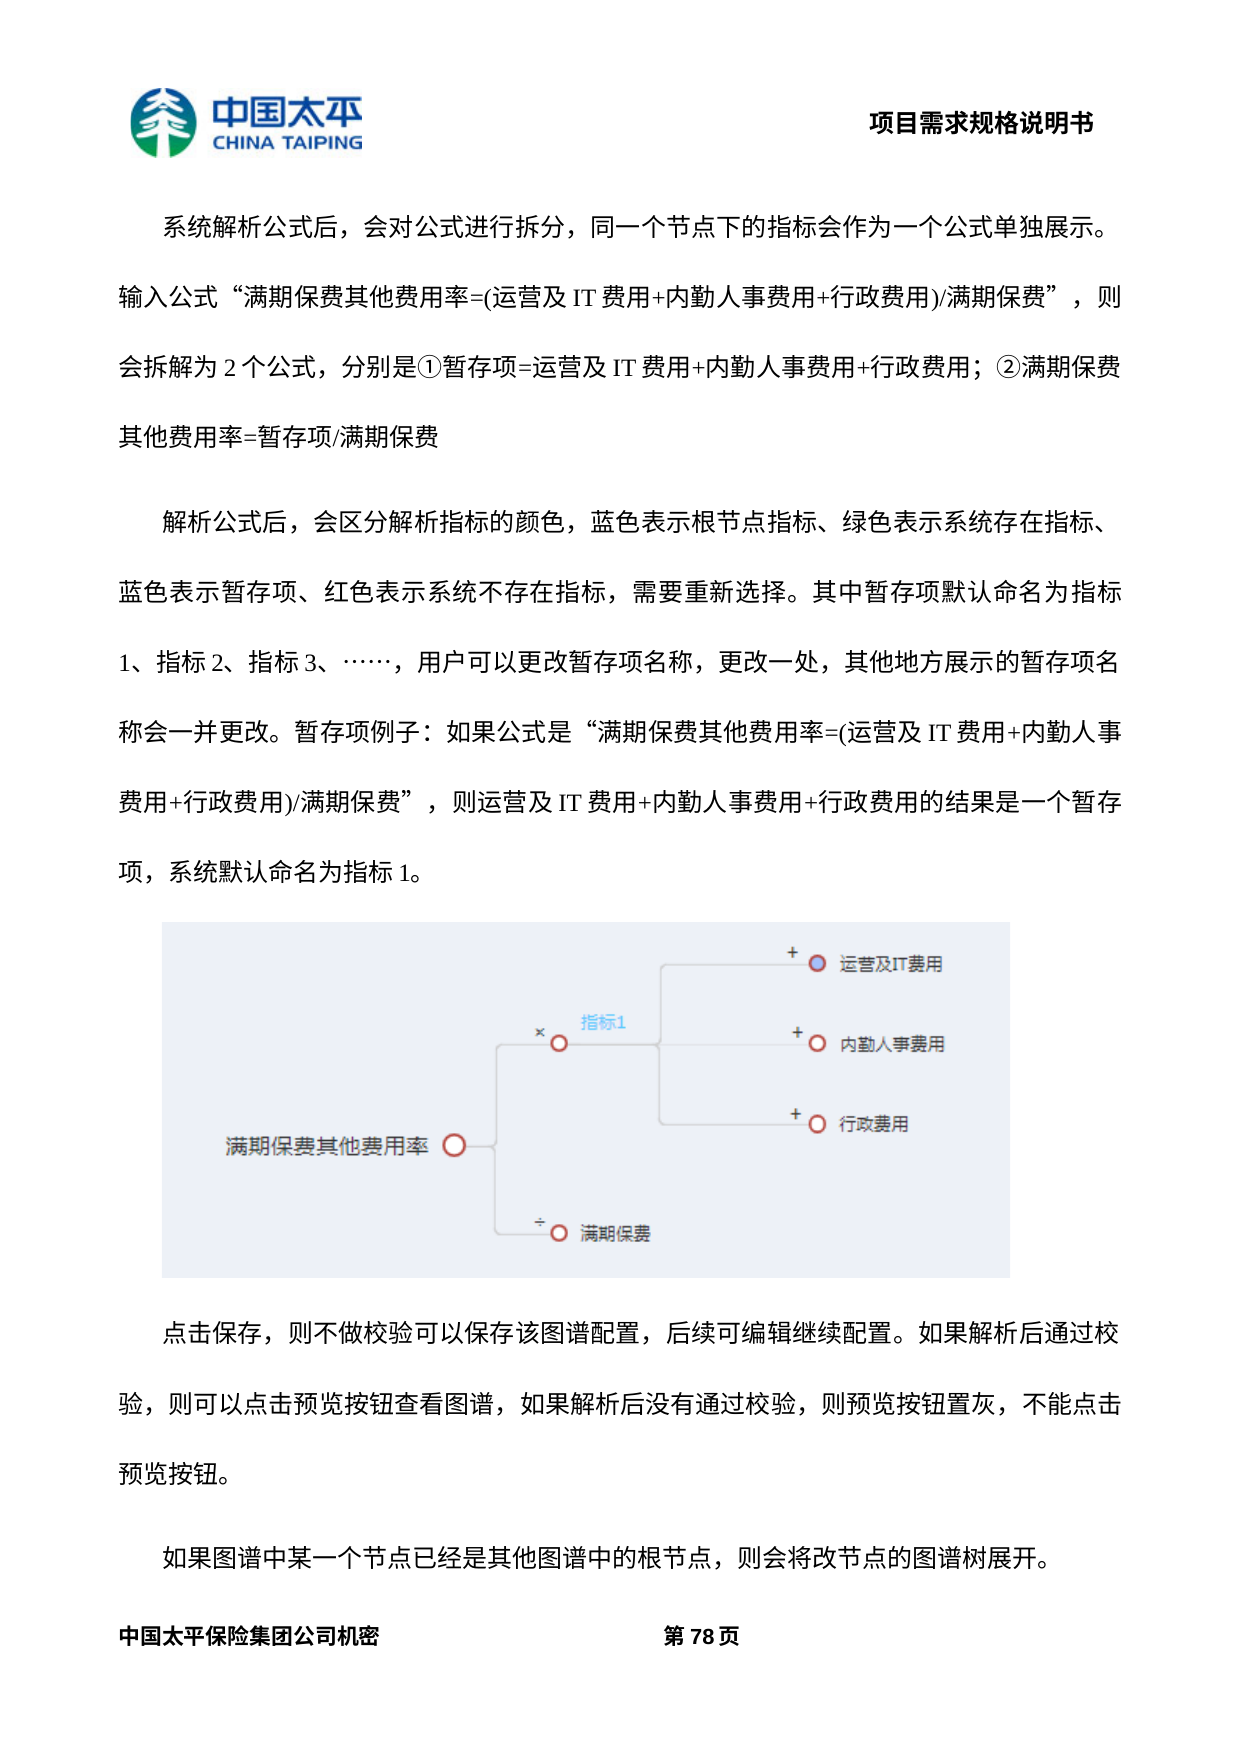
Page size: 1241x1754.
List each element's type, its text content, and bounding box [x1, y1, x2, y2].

text 点击保存，则不做校验可以保存该图谱配置，后续可编辑继续配置。如果解析后通过校验，则可以点击预览按钮查看图谱，如果解析后没有通过校验，则预览按钮置灰，不能点击预览按钮。 [118, 1299, 1122, 1505]
picture [130, 88, 362, 158]
picture [161, 922, 1011, 1278]
text 系统解析公式后，会对公式进行拆分，同一个节点下的指标会作为一个公式单独展示。输入公式“满期保费其他费用率=(运营及IT费用+内勤人事费用+行政费用)/满期保费”，则会拆解为2个公式，分别是①暂存项=运营及IT费用+内勤人事费用+行政费用；②满期保费其他费用率=暂存项/满期保费 [118, 193, 1122, 468]
text 如果图谱中某一个节点已经是其他图谱中的根节点，则会将改节点的图谱树展开。 [118, 1524, 1122, 1589]
text 解析公式后，会区分解析指标的颜色，蓝色表示根节点指标、绿色表示系统存在指标、蓝色表示暂存项、红色表示系统不存在指标，需要重新选择。其中暂存项默认命名为指标1、指标2、指标3、……，用户可以更改暂存项名称，更改一处，其他地方展示的暂存项名称会一并更改。暂存项例子：如果公式是“满期保费其他费用率=(运营及IT费用+内勤人事费用+行政费用)/满期保费”，则运营及IT费用+内勤人事费用+行政费用的结果是一个暂存项，系统默认命名为指标1。 [118, 488, 1122, 903]
